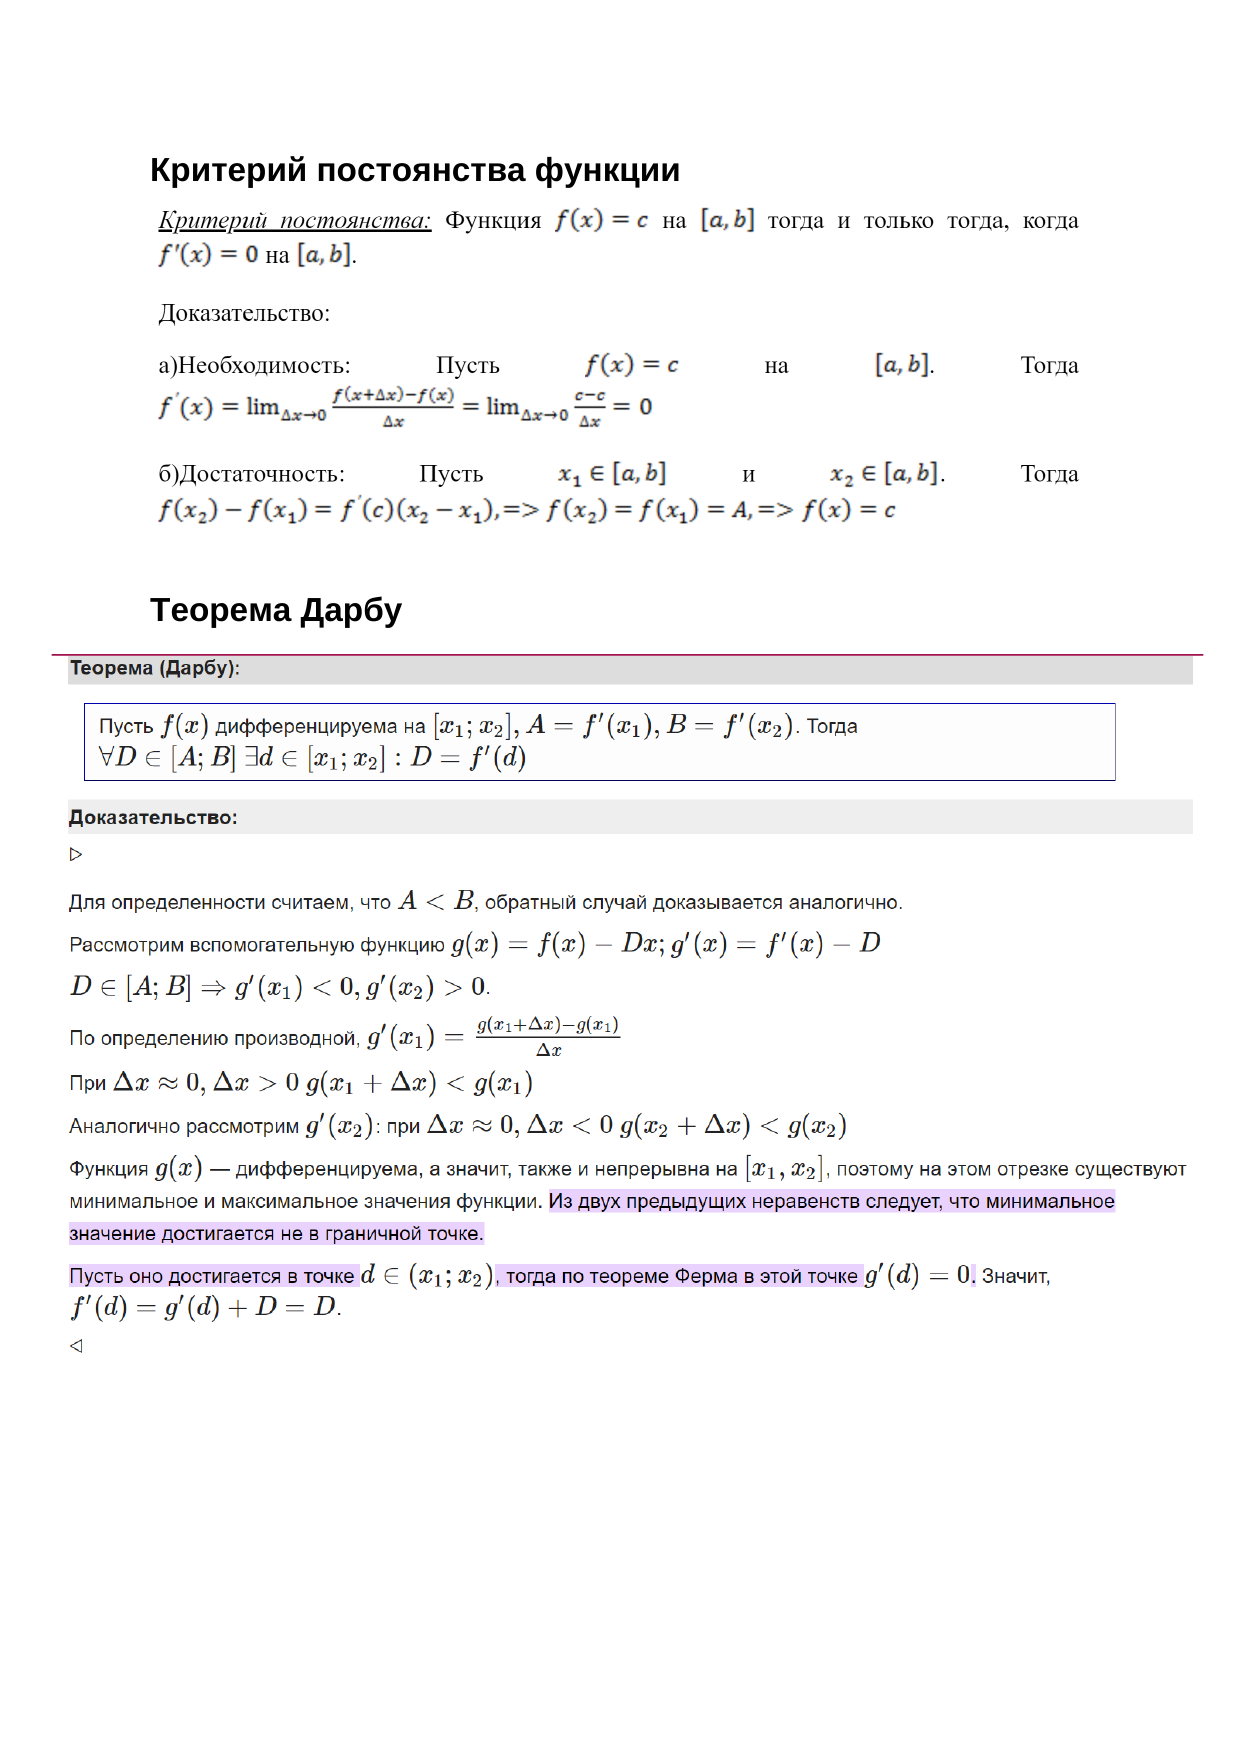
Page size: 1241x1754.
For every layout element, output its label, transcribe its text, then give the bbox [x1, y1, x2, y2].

picture [150, 201, 1091, 549]
subtitle Теорема Дарбу [150, 590, 1090, 629]
picture [51, 654, 1204, 1358]
subtitle Критерий постоянства функции [150, 150, 1090, 188]
